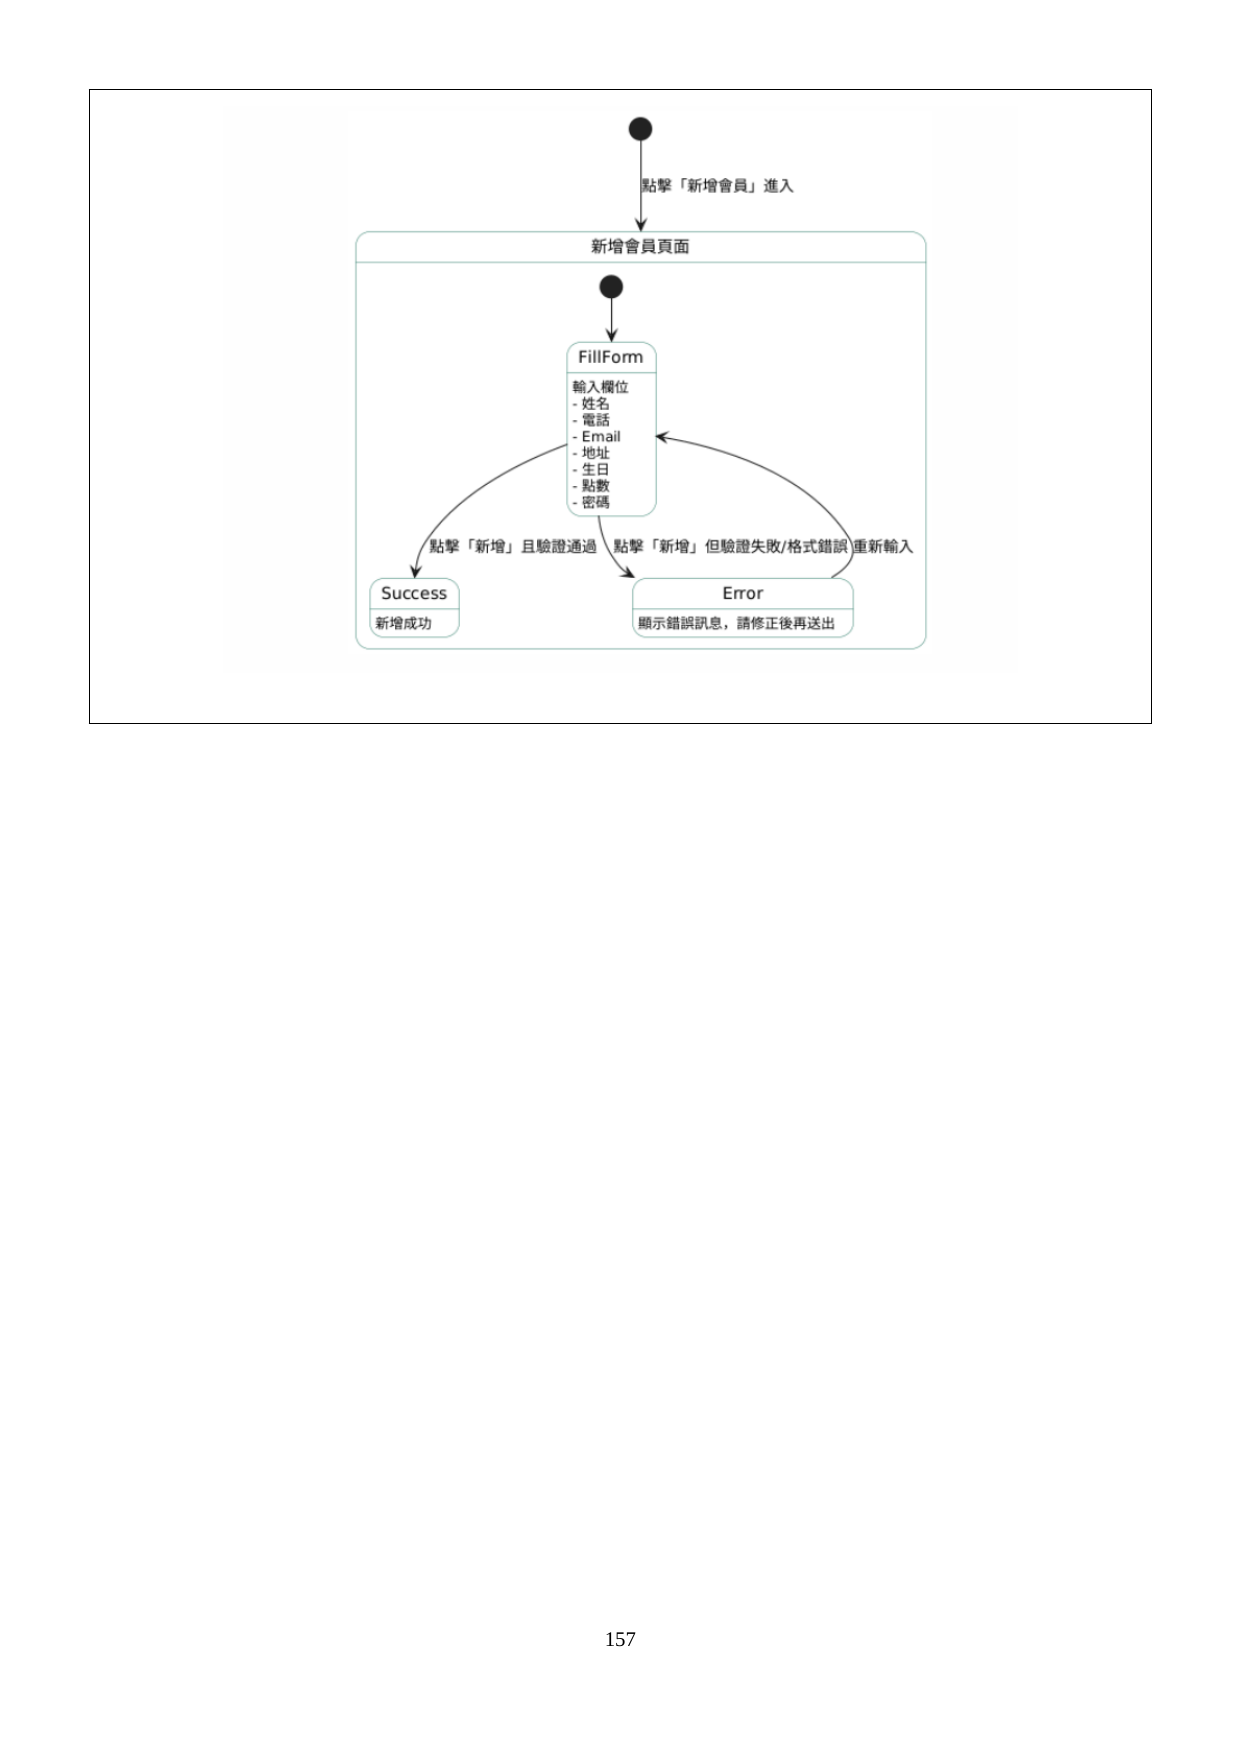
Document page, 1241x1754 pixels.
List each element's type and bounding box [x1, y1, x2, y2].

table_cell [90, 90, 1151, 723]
picture [222, 106, 1018, 673]
